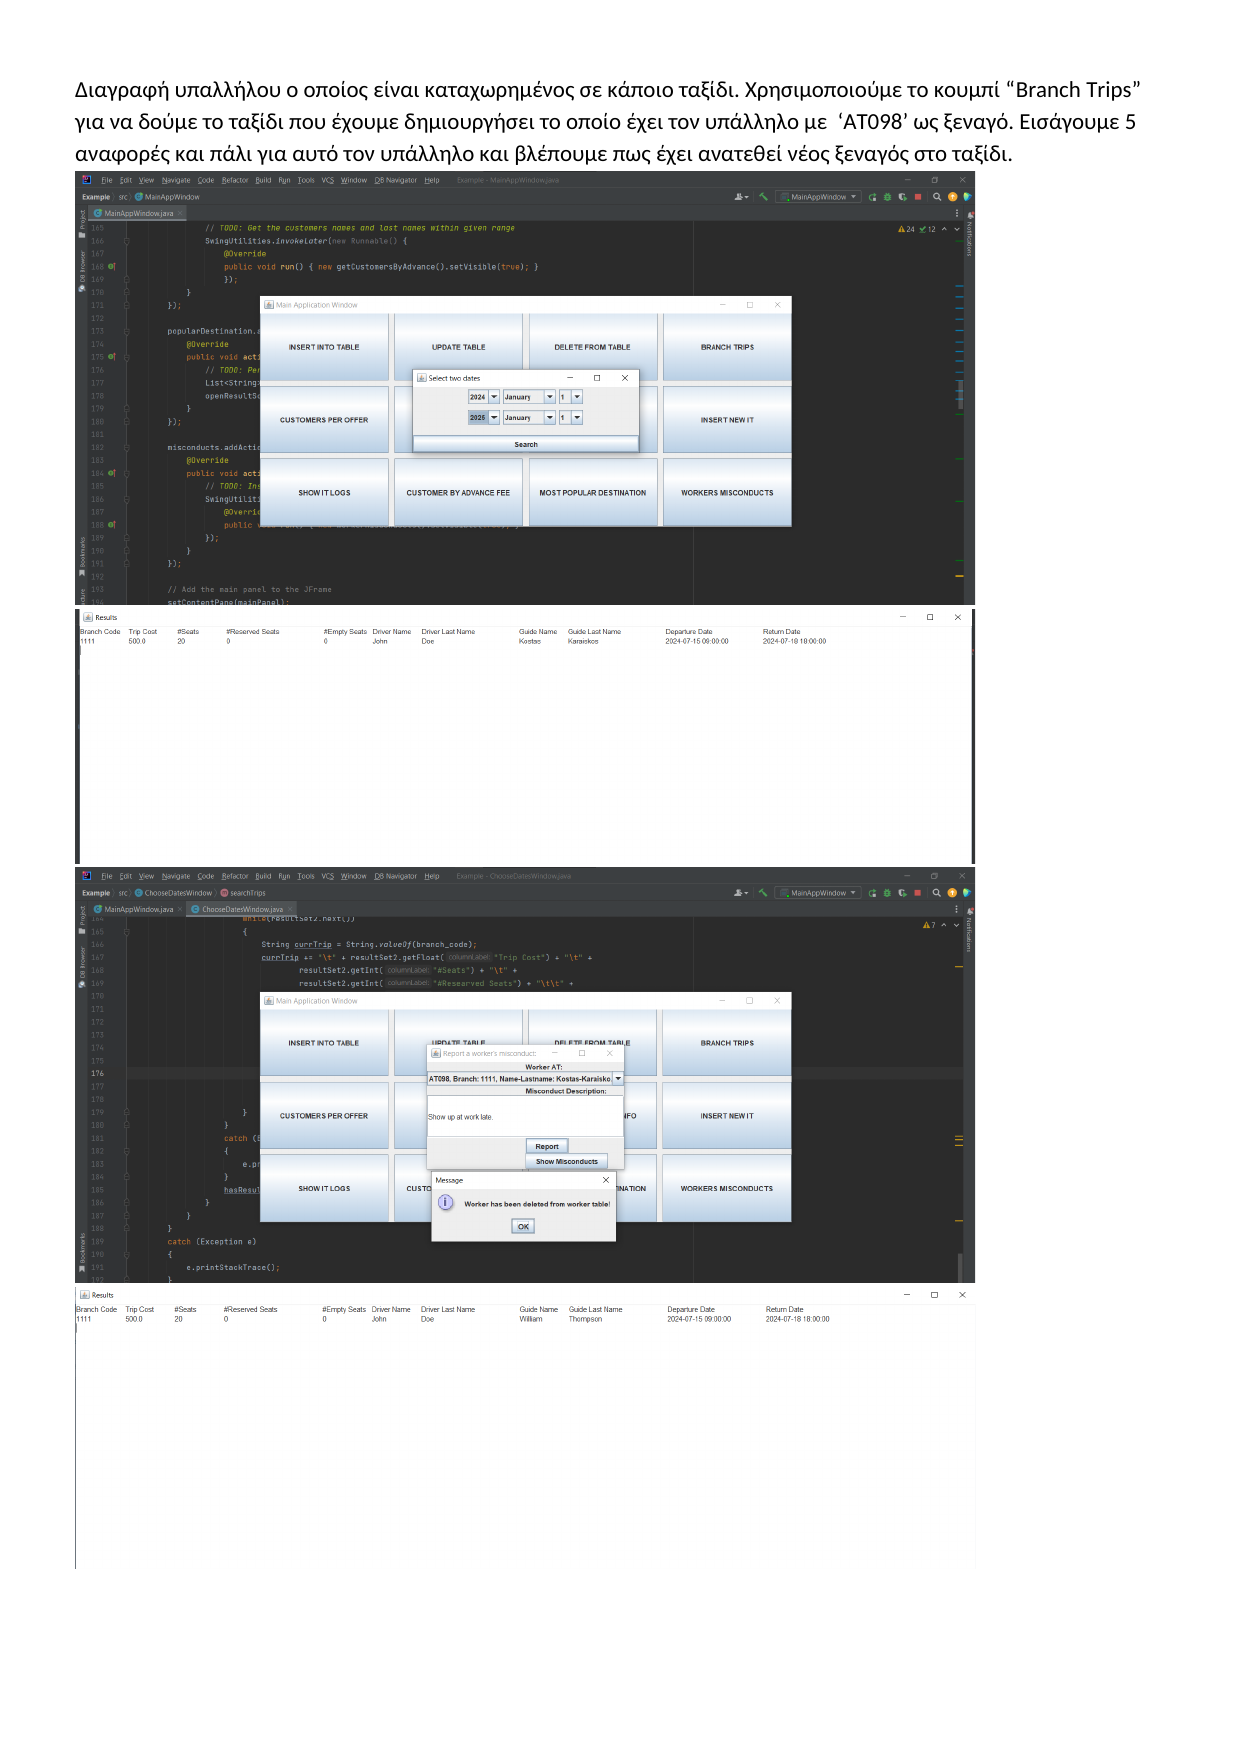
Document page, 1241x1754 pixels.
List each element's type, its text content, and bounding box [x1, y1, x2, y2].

picture [75, 609, 976, 864]
text Διαγραφή υπαλλήλου ο οποίος είναι καταχωρημένος σε κάποιο ταξίδι. Χρησιμοποιούμε το κουμπί “Branch Trips” για να δούμε το ταξίδι που έχουμε δημιουργήσει το οποίο έχει τον υπάλληλο με ‘ΑΤ098’ ως ξεναγό. Εισάγουμε 5 αναφορές και πάλι για αυτό τον υπάλληλο και βλέπουμε πως έχει ανατεθεί νέος ξεναγός στο ταξίδι. [75, 75, 1165, 167]
picture [75, 171, 976, 605]
picture [75, 1287, 976, 1569]
picture [75, 867, 976, 1283]
